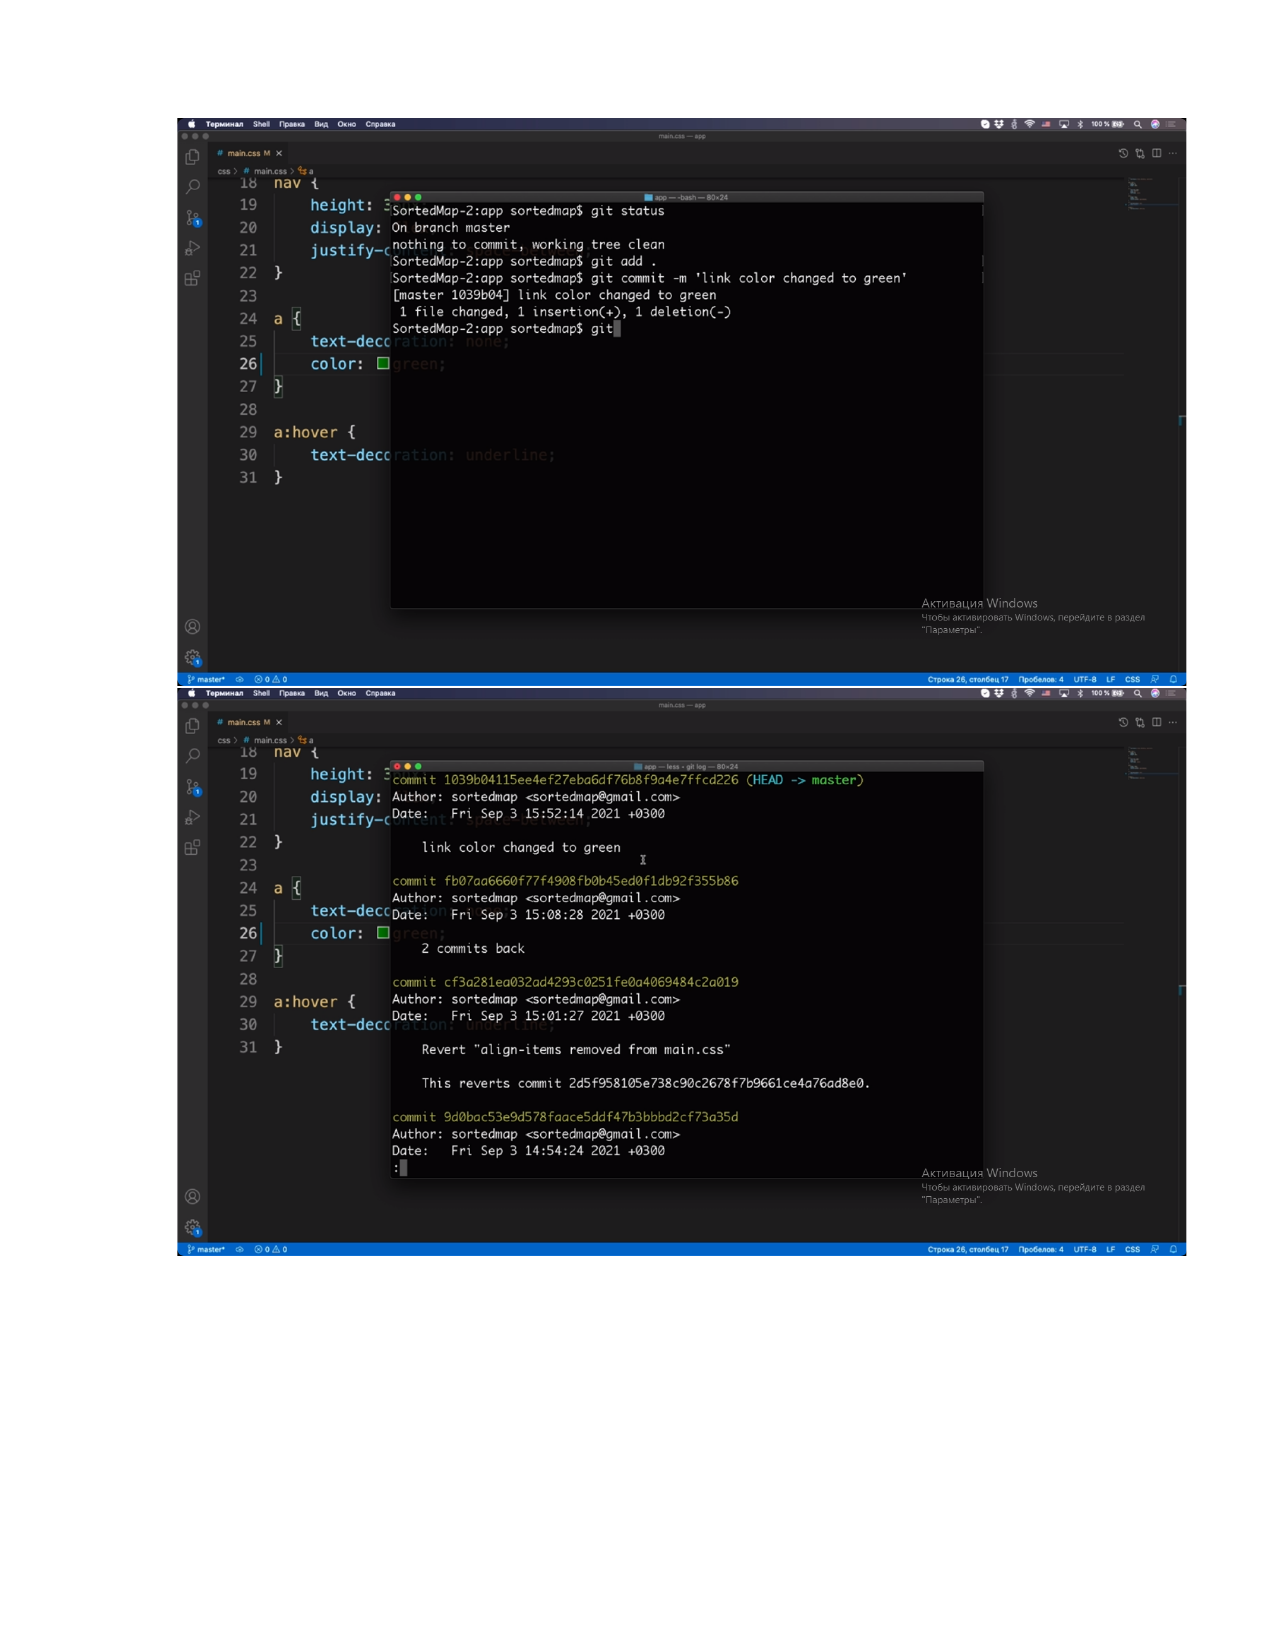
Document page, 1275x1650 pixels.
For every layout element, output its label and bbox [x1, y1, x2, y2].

picture [177, 118, 1187, 686]
picture [177, 688, 1187, 1256]
